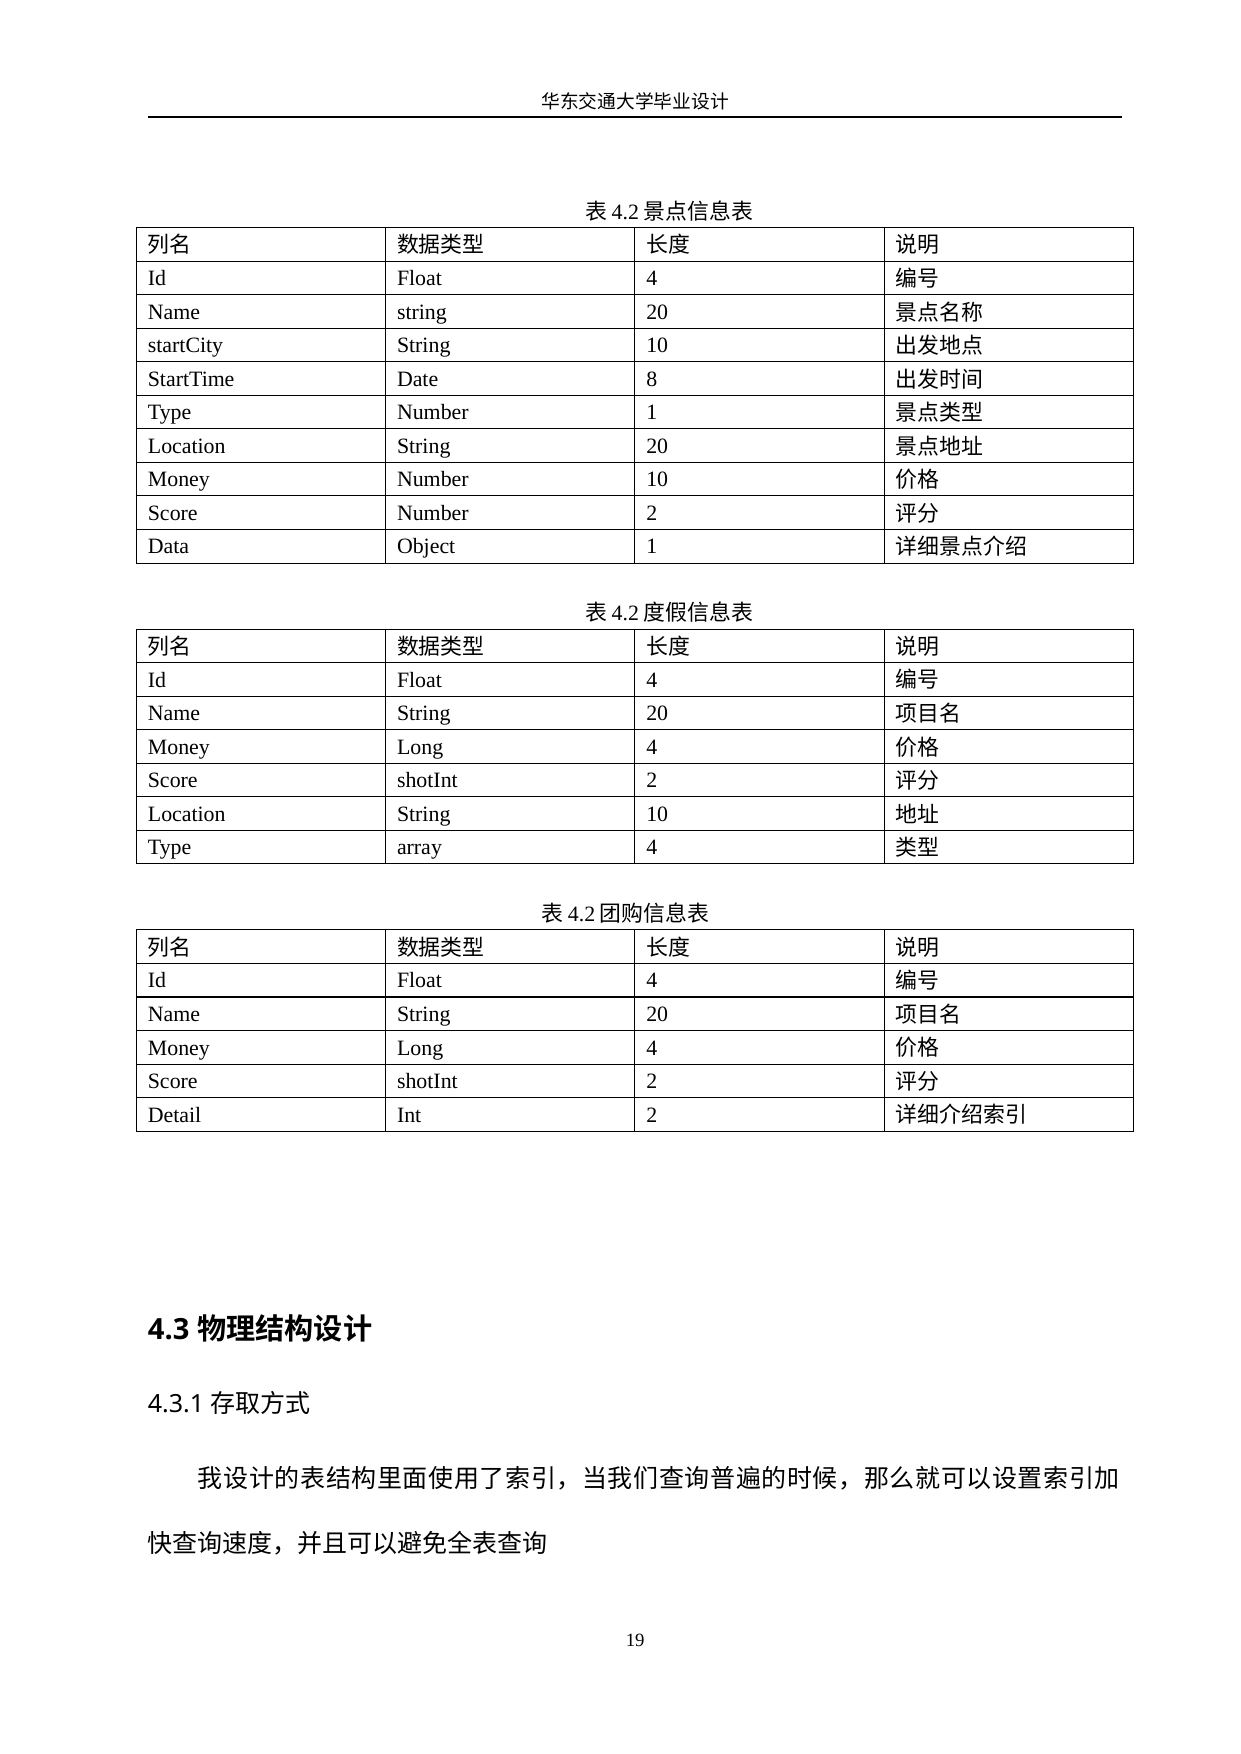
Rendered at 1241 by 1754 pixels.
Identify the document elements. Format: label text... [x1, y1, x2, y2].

table_cell 20 [635, 998, 884, 1030]
table_header 说明 [885, 630, 1133, 662]
table_cell Number [386, 496, 634, 529]
table_cell Float [386, 964, 634, 996]
table_cell Float [386, 262, 634, 294]
text 我设计的表结构里面使用了索引，当我们查询普遍的时候，那么就可以设置索引加快查询速度，并且可以避免全表查询 [148, 1444, 1122, 1574]
table_cell Number [386, 463, 634, 495]
table_cell 评分 [885, 496, 1133, 529]
table_cell Float [386, 663, 634, 696]
table_cell Type [137, 831, 385, 863]
subtitle 4.3.1 存取方式 [148, 1369, 1122, 1434]
table_cell 景点名称 [885, 295, 1133, 328]
table_cell 2 [635, 496, 884, 529]
table_header 说明 [885, 930, 1133, 963]
table_cell Number [386, 396, 634, 428]
table_cell Location [137, 797, 385, 830]
table_header 列名 [137, 930, 385, 963]
table_cell StartTime [137, 362, 385, 395]
table_cell 2 [635, 1098, 884, 1131]
table_cell 景点类型 [885, 396, 1133, 428]
table_cell 编号 [885, 964, 1133, 996]
table_header 列名 [137, 228, 385, 261]
table_cell 20 [635, 697, 884, 729]
table_cell shotInt [386, 764, 634, 796]
table_cell 类型 [885, 831, 1133, 863]
table_cell Score [137, 764, 385, 796]
table_cell 2 [635, 764, 884, 796]
table_header 数据类型 [386, 630, 634, 662]
table_cell 1 [635, 530, 884, 562]
table_cell 评分 [885, 764, 1133, 796]
table_cell Name [137, 697, 385, 729]
table_cell 4 [635, 663, 884, 696]
table_cell Score [137, 496, 385, 529]
table_header 长度 [635, 228, 884, 261]
table_cell 2 [635, 1065, 884, 1097]
table_header 长度 [635, 930, 884, 963]
table_cell 项目名 [885, 998, 1133, 1030]
table_cell 20 [635, 429, 884, 462]
table_cell 20 [635, 295, 884, 328]
table_header 说明 [885, 228, 1133, 261]
table_cell 出发地点 [885, 329, 1133, 361]
table_cell 出发时间 [885, 362, 1133, 395]
table_cell 详细介绍索引 [885, 1098, 1133, 1131]
table_cell 4 [635, 262, 884, 294]
table_cell Detail [137, 1098, 385, 1131]
table_cell 项目名 [885, 697, 1133, 729]
table_cell String [386, 797, 634, 830]
table_header 列名 [137, 630, 385, 662]
table_cell array [386, 831, 634, 863]
table_cell Type [137, 396, 385, 428]
text 表4.2度假信息表 [541, 596, 1122, 628]
table_cell Data [137, 530, 385, 562]
table_cell 地址 [885, 797, 1133, 830]
table_cell String [386, 329, 634, 361]
table_cell 编号 [885, 663, 1133, 696]
table_cell String [386, 697, 634, 729]
table_cell 10 [635, 329, 884, 361]
table_cell String [386, 998, 634, 1030]
table_cell 8 [635, 362, 884, 395]
table_cell Location [137, 429, 385, 462]
table_cell Id [137, 663, 385, 696]
table_cell Money [137, 1031, 385, 1063]
table_cell 4 [635, 831, 884, 863]
table_cell 价格 [885, 1031, 1133, 1063]
table_header 数据类型 [386, 228, 634, 261]
table_cell Id [137, 964, 385, 996]
table_cell 10 [635, 797, 884, 830]
table_cell Name [137, 998, 385, 1030]
table_cell Score [137, 1065, 385, 1097]
table_cell string [386, 295, 634, 328]
table_cell 价格 [885, 730, 1133, 763]
table_cell Name [137, 295, 385, 328]
table_cell Long [386, 730, 634, 763]
table_header 长度 [635, 630, 884, 662]
table_cell Date [386, 362, 634, 395]
text 表4.2团购信息表 [498, 897, 1122, 929]
table_cell String [386, 429, 634, 462]
table_cell Long [386, 1031, 634, 1063]
table_cell Id [137, 262, 385, 294]
table_cell 4 [635, 1031, 884, 1063]
table_cell 编号 [885, 262, 1133, 294]
table_cell Money [137, 463, 385, 495]
table_cell Money [137, 730, 385, 763]
table_cell 详细景点介绍 [885, 530, 1133, 562]
subtitle 4.3 物理结构设计 [148, 1294, 1122, 1359]
table_cell Int [386, 1098, 634, 1131]
table_cell 价格 [885, 463, 1133, 495]
table_cell shotInt [386, 1065, 634, 1097]
table_cell 10 [635, 463, 884, 495]
table_cell 景点地址 [885, 429, 1133, 462]
table_cell 4 [635, 964, 884, 996]
table_cell 1 [635, 396, 884, 428]
text 表4.2景点信息表 [541, 194, 1122, 227]
table_cell startCity [137, 329, 385, 361]
table_cell Object [386, 530, 634, 562]
table_header 数据类型 [386, 930, 634, 963]
table_cell 评分 [885, 1065, 1133, 1097]
table_cell 4 [635, 730, 884, 763]
